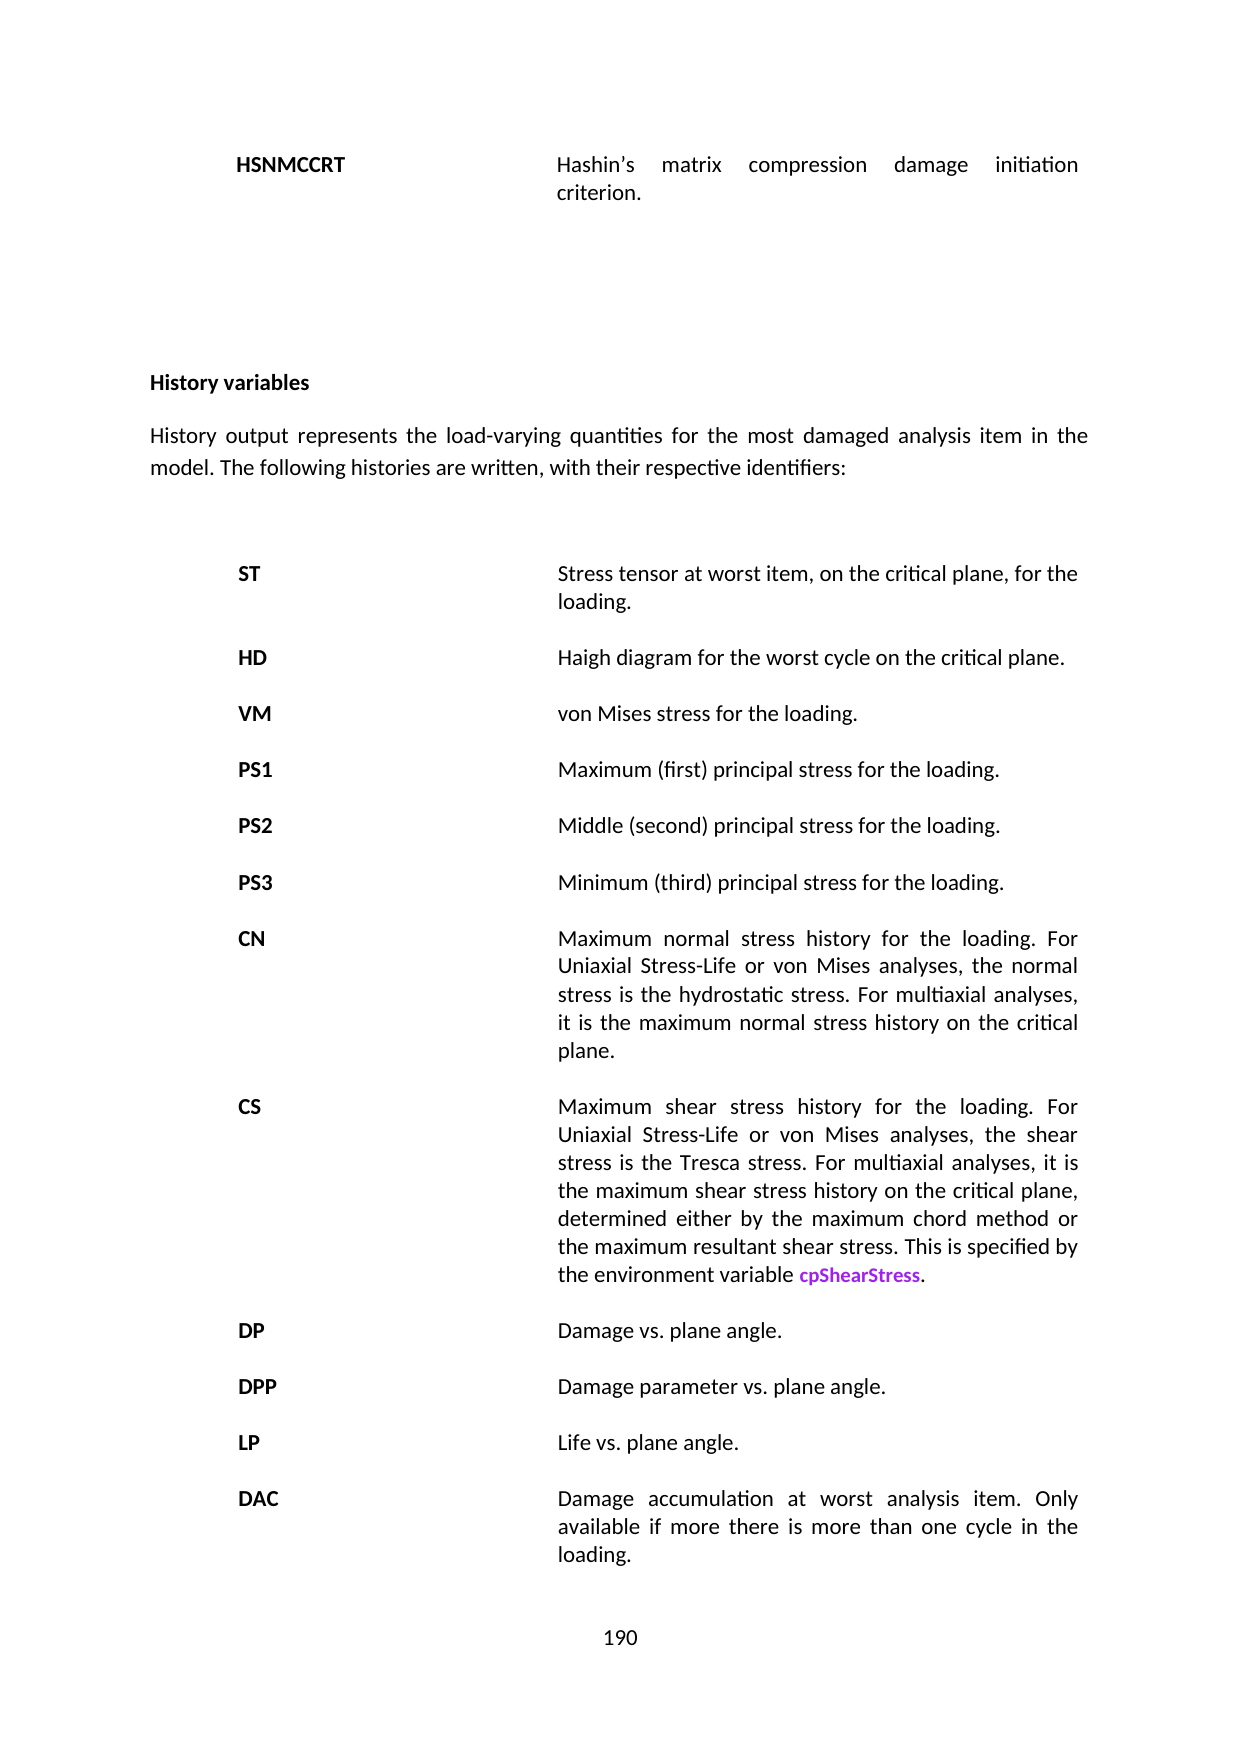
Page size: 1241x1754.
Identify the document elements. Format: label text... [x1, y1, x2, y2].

text History output represents the load-varying quantities for the most damaged analysis item in the model. The following histories are written, with their respective identifiers: [150, 421, 1090, 481]
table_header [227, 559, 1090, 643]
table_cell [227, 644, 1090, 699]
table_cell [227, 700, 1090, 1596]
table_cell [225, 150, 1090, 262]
text History variables [150, 368, 1090, 396]
